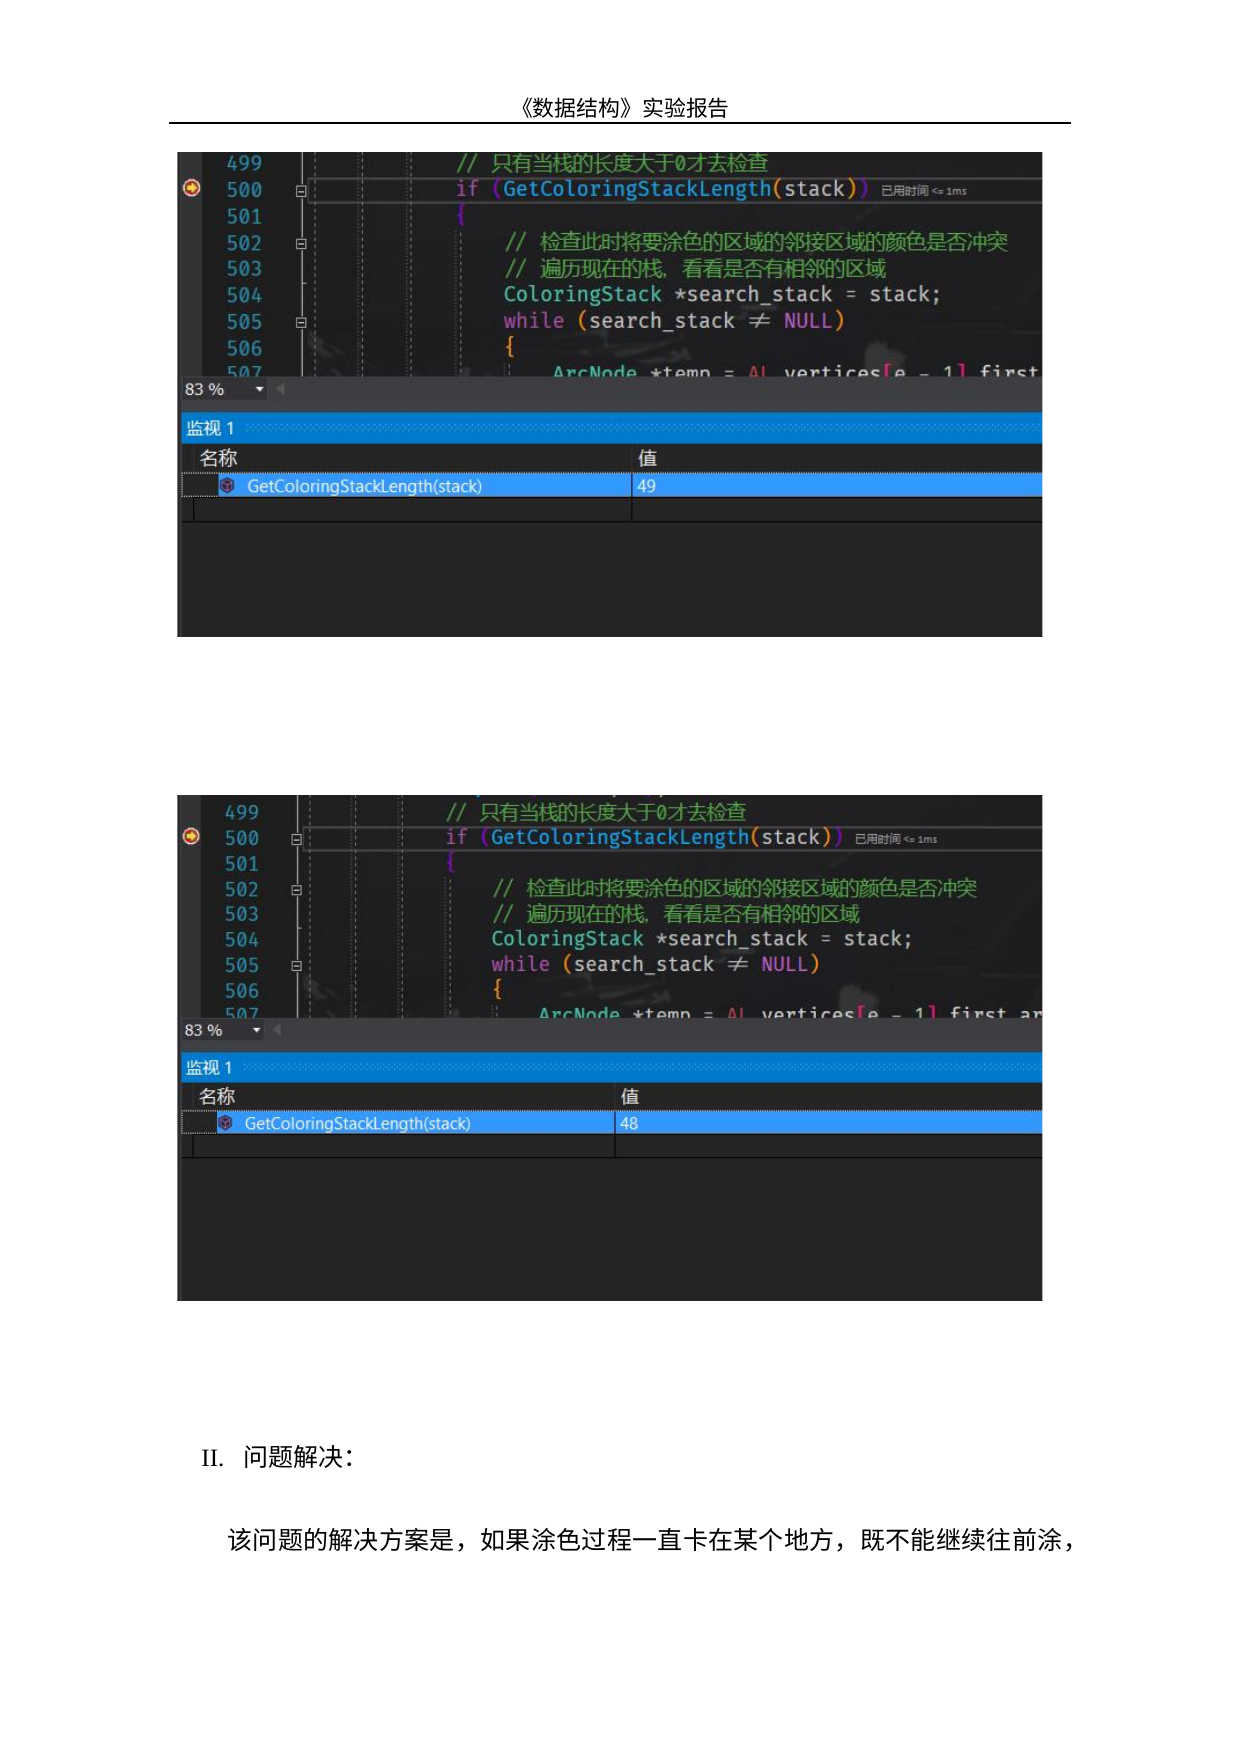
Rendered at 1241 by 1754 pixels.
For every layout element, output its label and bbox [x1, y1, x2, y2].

picture [177, 795, 1043, 1301]
picture [177, 152, 1043, 637]
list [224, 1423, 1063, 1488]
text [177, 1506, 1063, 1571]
